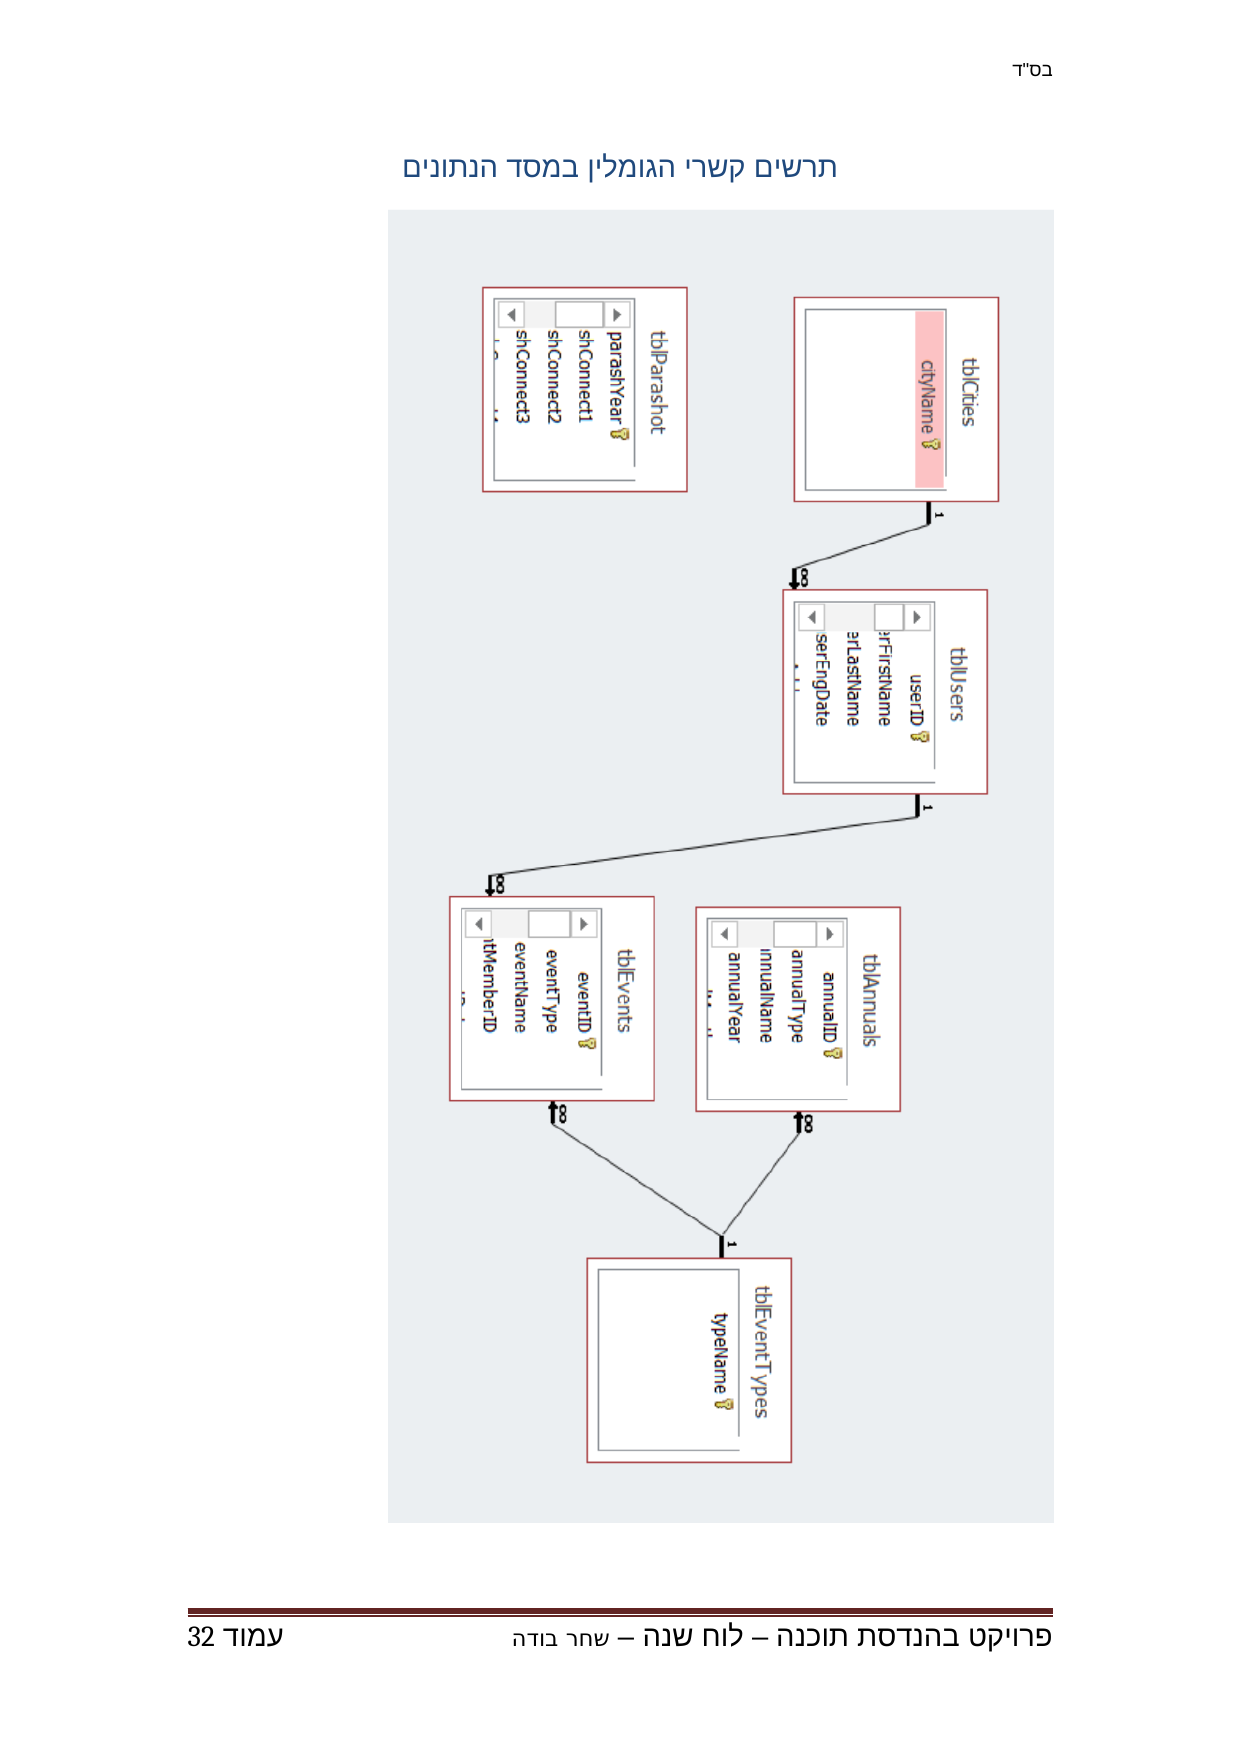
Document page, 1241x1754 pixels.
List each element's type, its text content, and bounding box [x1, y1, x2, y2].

subtitle תרשים קשרי הגומלין במסד הנתונים [187, 150, 1053, 183]
